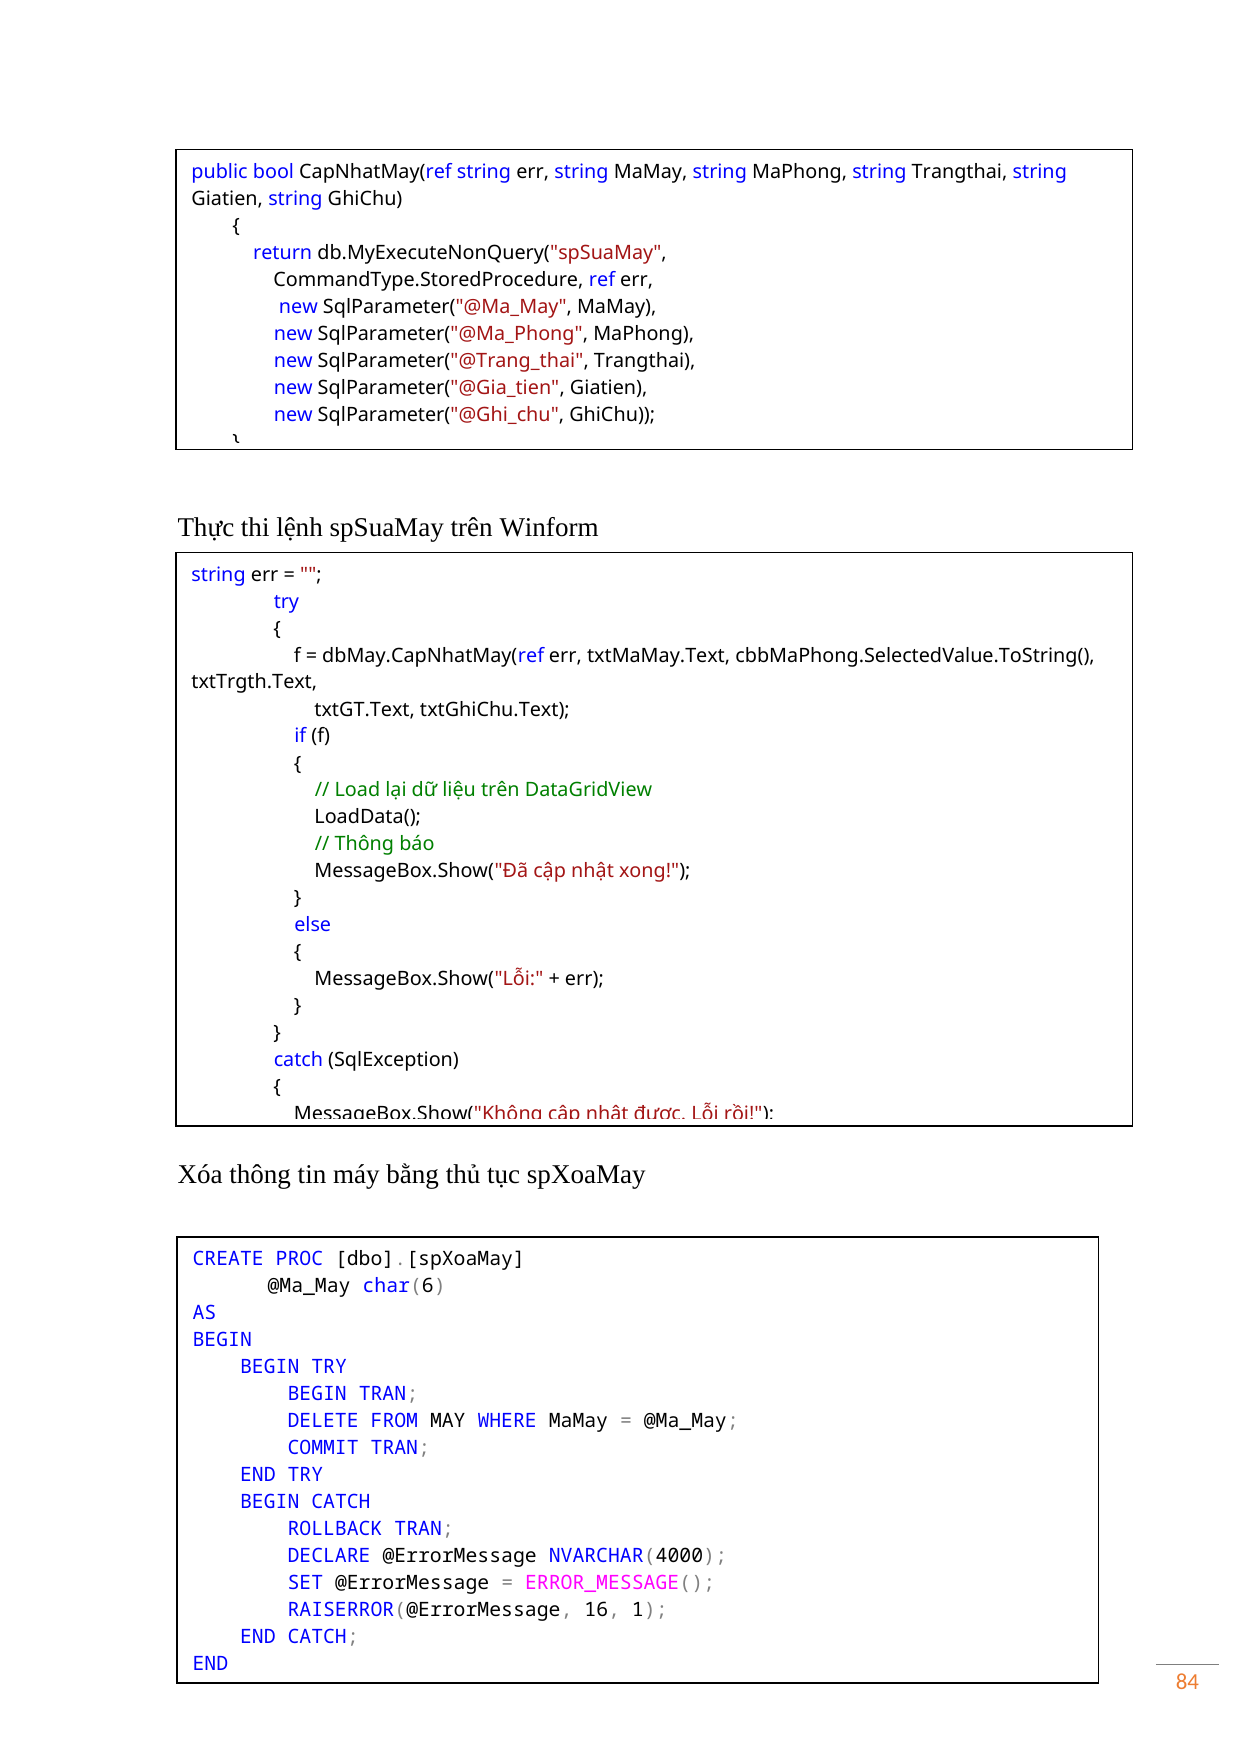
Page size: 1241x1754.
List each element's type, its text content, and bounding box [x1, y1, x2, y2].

text Xóa thông tin máy bằng thủ tục spXoaMay [177, 560, 1134, 1189]
text Thực thi lệnh spSuaMay trên Winform [177, 511, 1134, 542]
